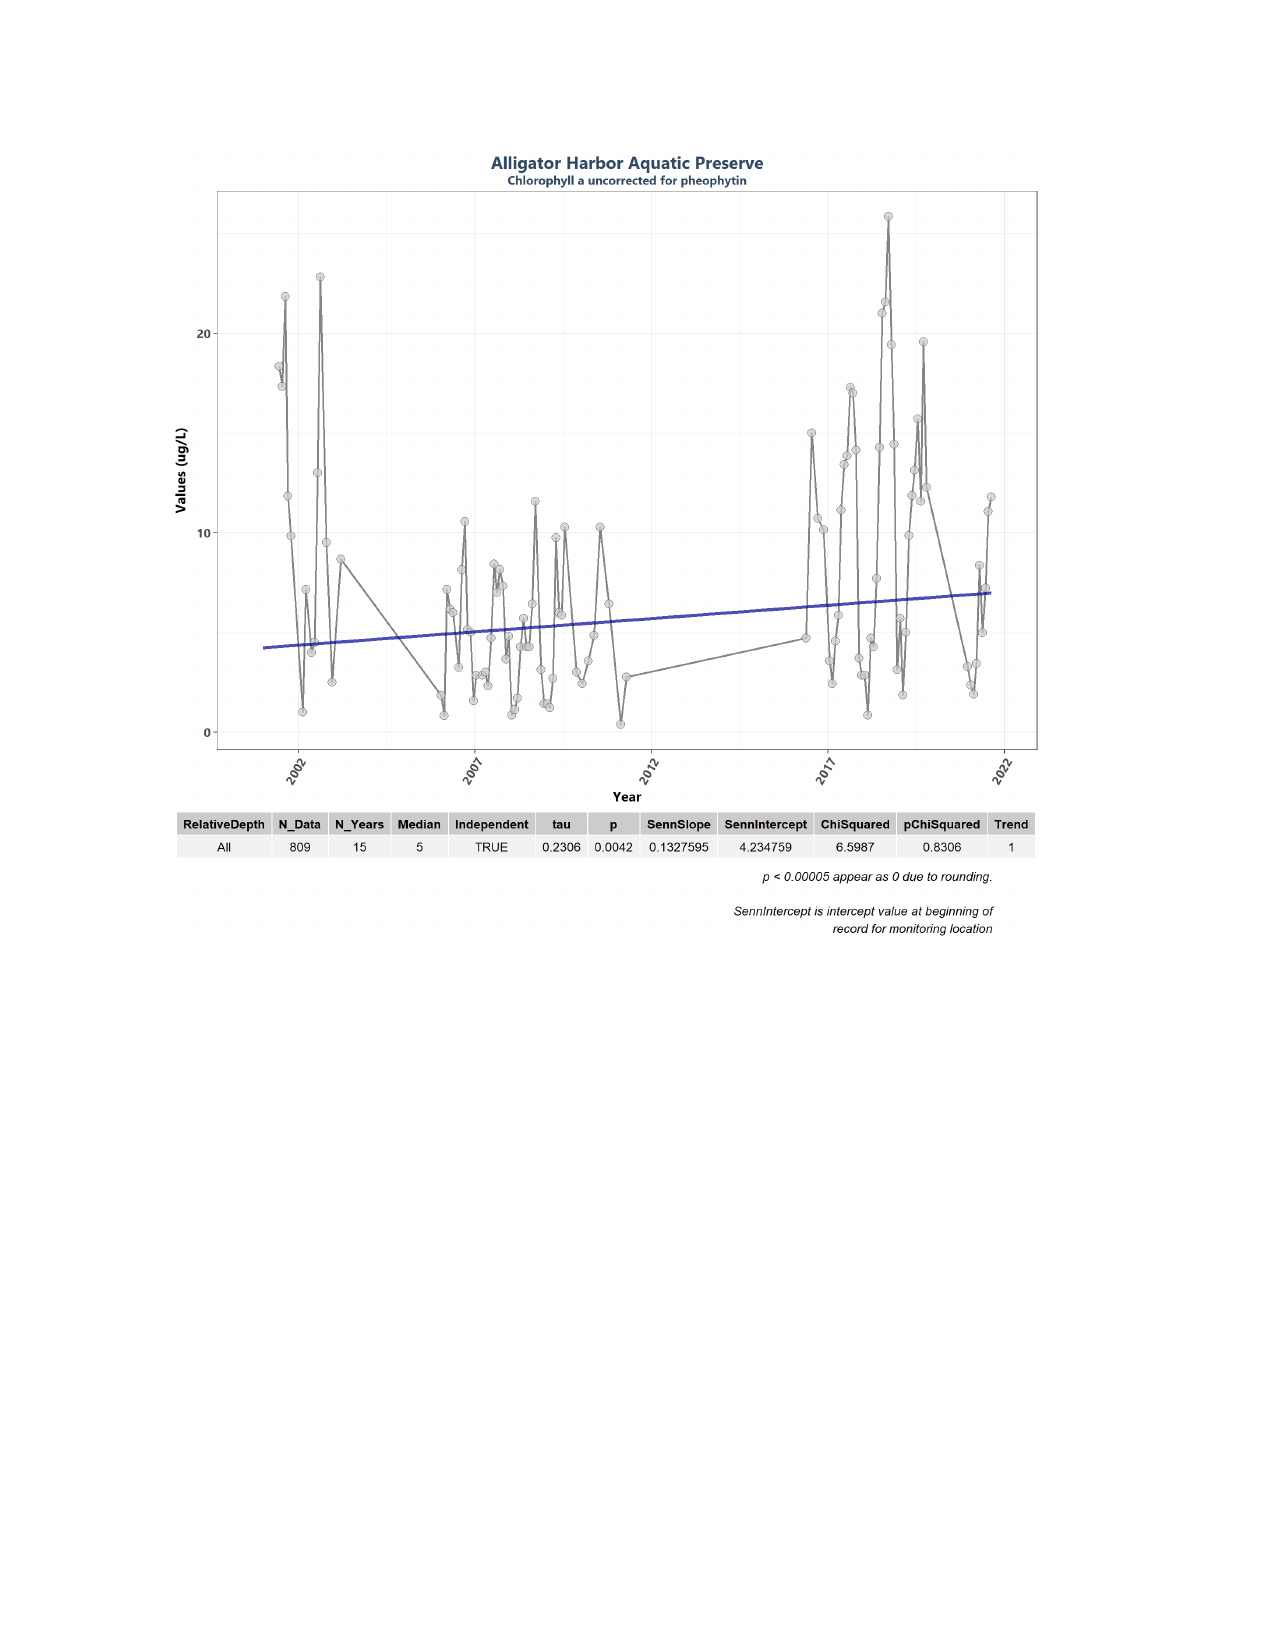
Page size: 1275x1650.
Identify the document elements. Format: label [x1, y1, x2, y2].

picture [168, 150, 1044, 938]
